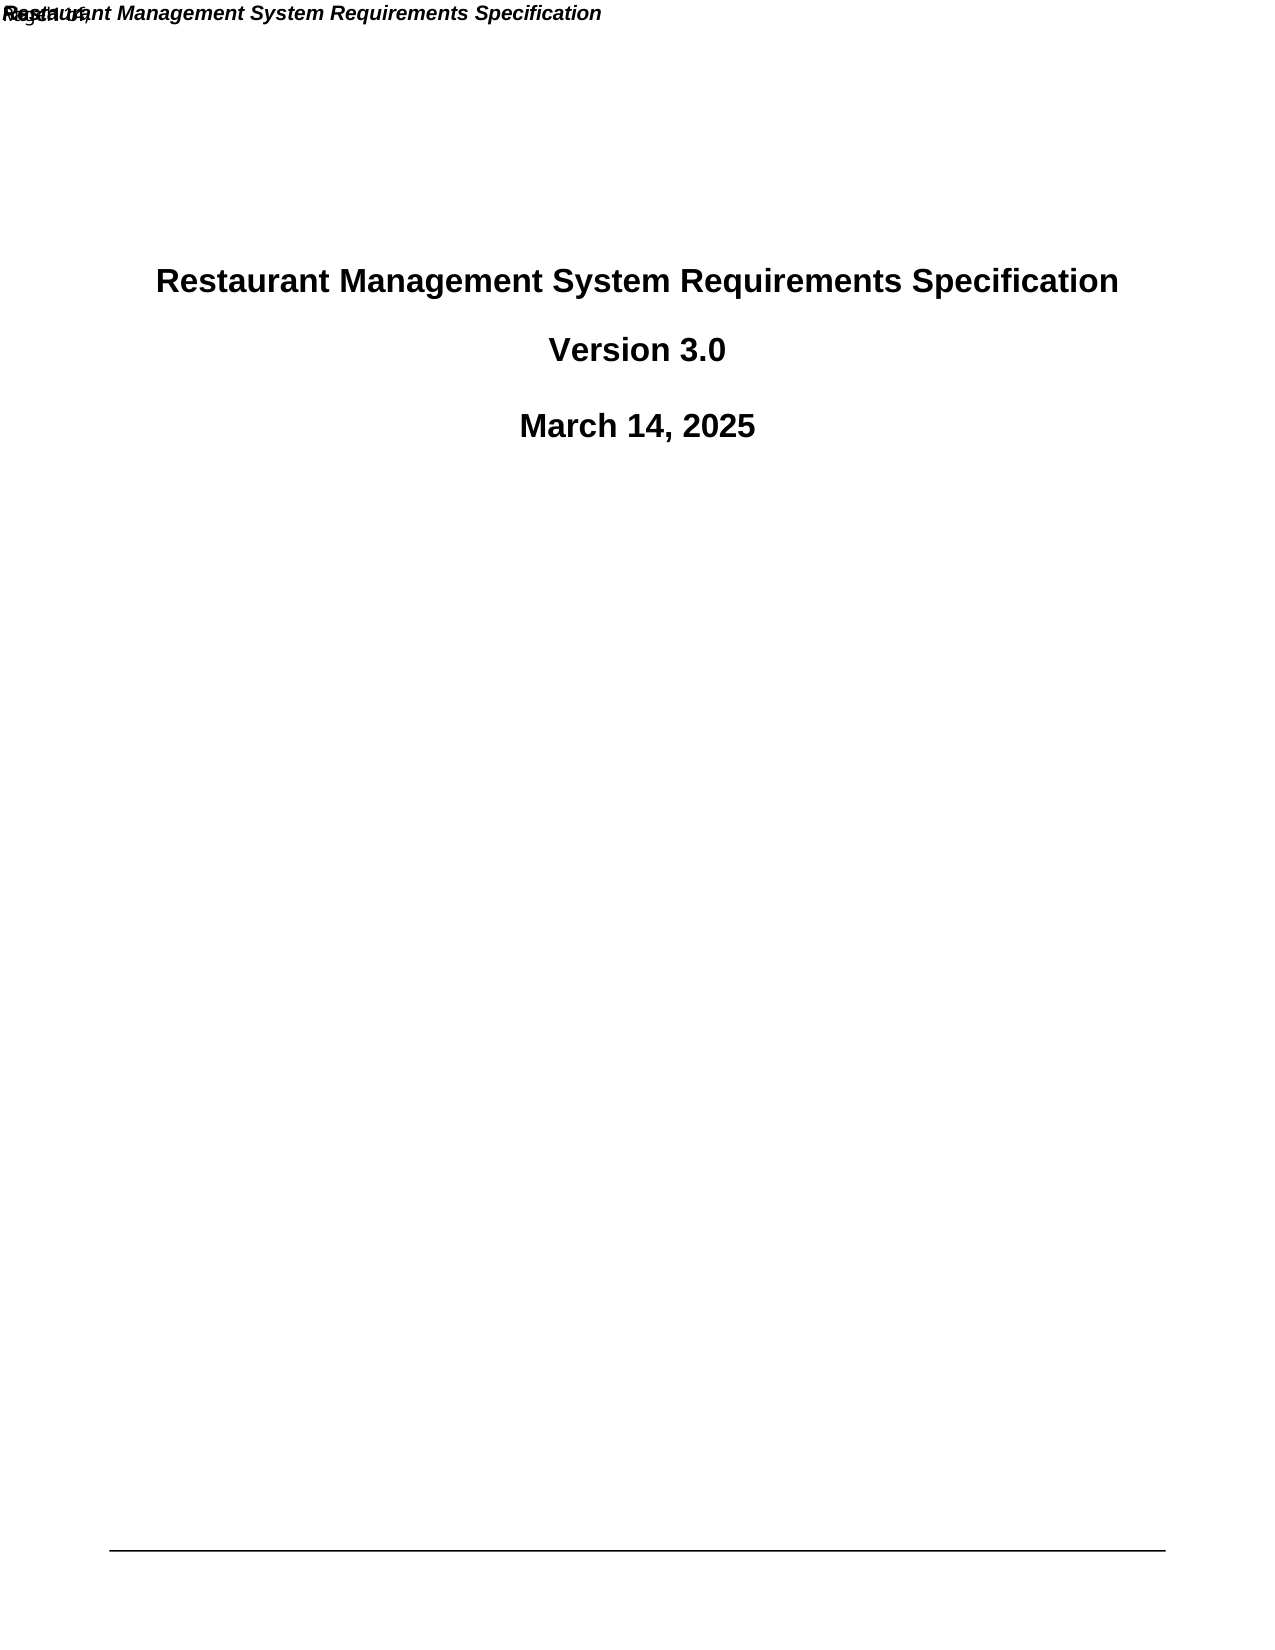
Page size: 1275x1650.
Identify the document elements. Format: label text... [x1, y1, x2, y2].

text March 14, 2025 [113, 406, 1162, 445]
text Restaurant Management System Requirements Specification Version 3.0 [112, 262, 1162, 368]
